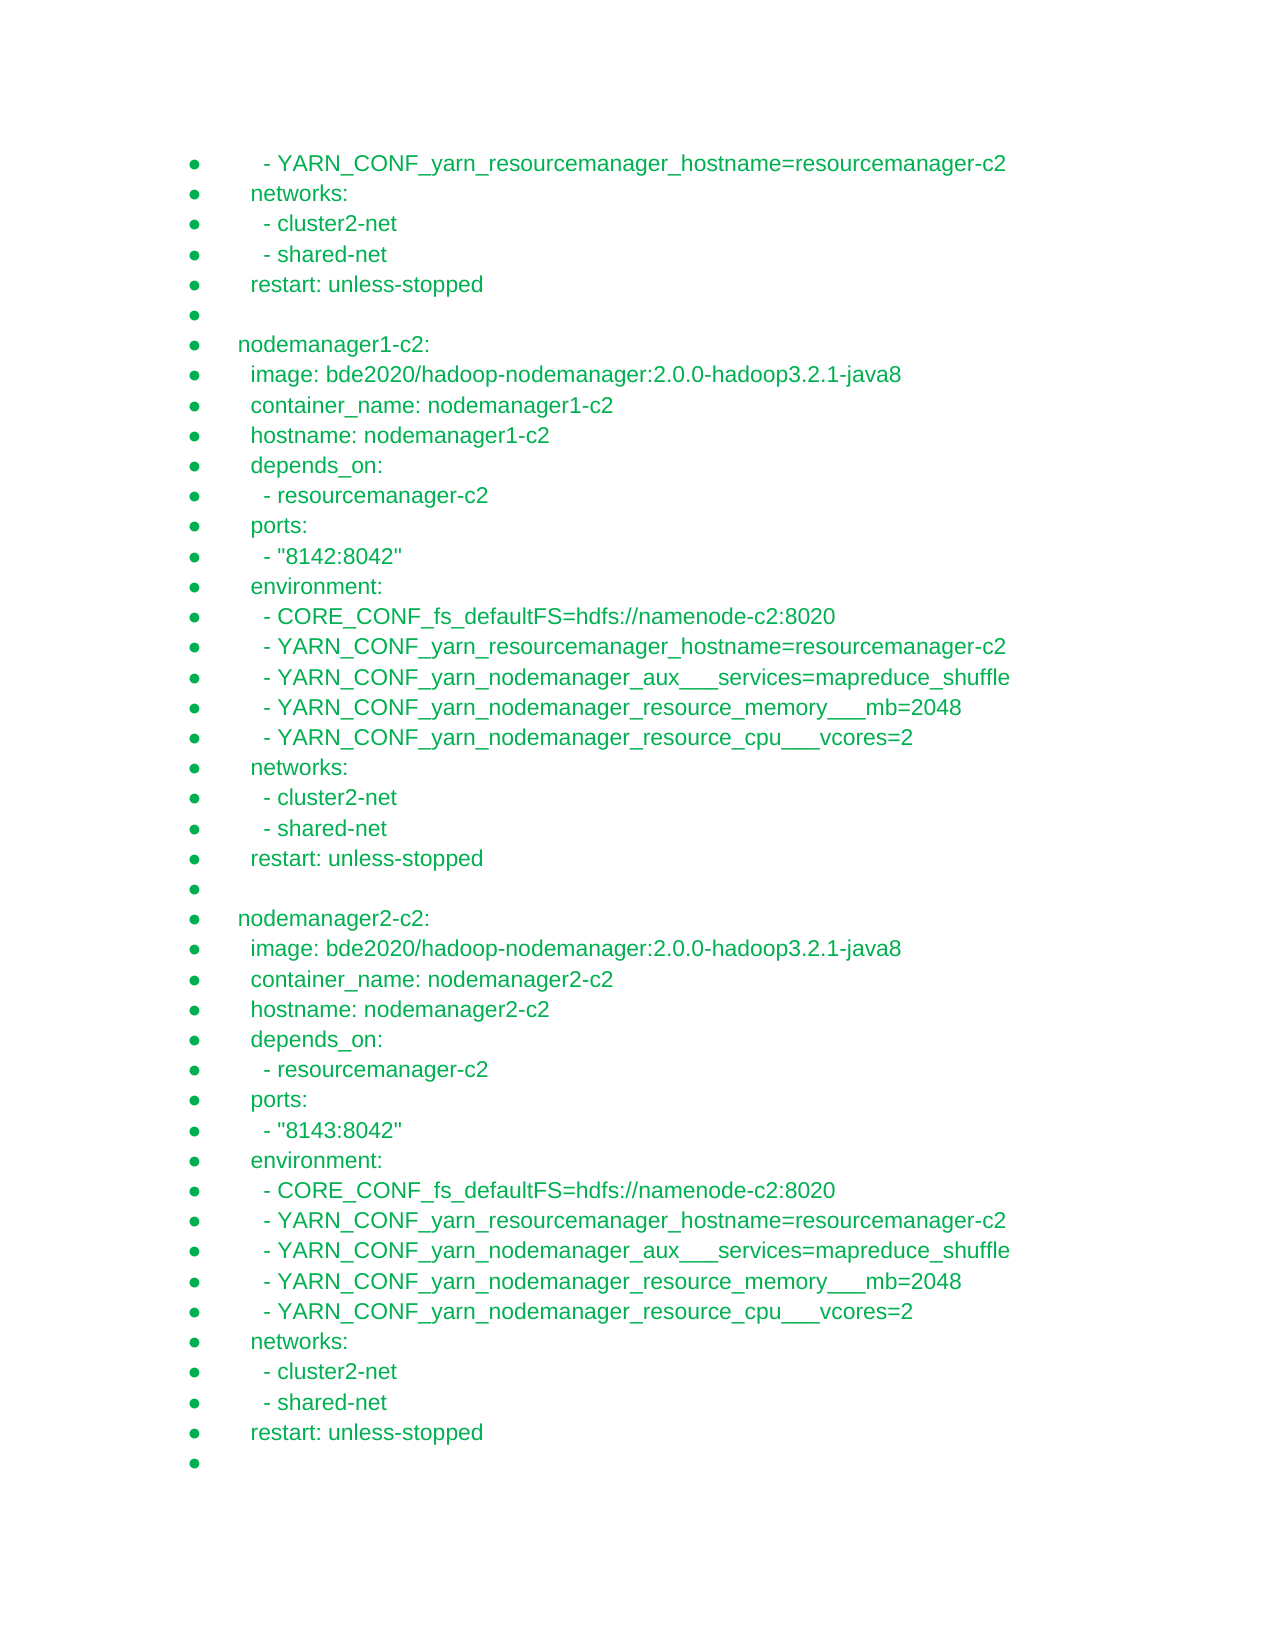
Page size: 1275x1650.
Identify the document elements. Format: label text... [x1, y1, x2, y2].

list - YARN_CONF_yarn_nodemanager_aux___services=mapreduce_shuffle [187, 1237, 1125, 1264]
list - CORE_CONF_fs_defaultFS=hdfs://namenode-c2:8020 [187, 603, 1125, 629]
list hostname: nodemanager2-c2 [187, 996, 1125, 1022]
list environment: [187, 573, 1125, 599]
list - YARN_CONF_yarn_nodemanager_resource_memory___mb=2048 [187, 694, 1125, 720]
list - "8143:8042" [187, 1117, 1125, 1143]
list - shared-net [187, 1388, 1125, 1415]
list image: bde2020/hadoop-nodemanager:2.0.0-hadoop3.2.1-java8 [187, 361, 1125, 388]
list - cluster2-net [187, 1358, 1125, 1385]
list - YARN_CONF_yarn_resourcemanager_hostname=resourcemanager-c2 [187, 1207, 1125, 1234]
list - resourcemanager-c2 [187, 482, 1125, 509]
list - resourcemanager-c2 [187, 1056, 1125, 1083]
list container_name: nodemanager1-c2 [187, 392, 1125, 418]
list container_name: nodemanager2-c2 [187, 966, 1125, 992]
list hostname: nodemanager1-c2 [187, 422, 1125, 448]
list networks: [187, 1328, 1125, 1354]
list depends_on: [187, 452, 1125, 478]
list - YARN_CONF_yarn_resourcemanager_hostname=resourcemanager-c2 [187, 150, 1125, 176]
list ports: [187, 512, 1125, 539]
list networks: [187, 180, 1125, 207]
list - CORE_CONF_fs_defaultFS=hdfs://namenode-c2:8020 [187, 1177, 1125, 1203]
list restart: unless-stopped [187, 845, 1125, 871]
list - cluster2-net [187, 784, 1125, 811]
list - cluster2-net [187, 210, 1125, 237]
list nodemanager1-c2: [187, 331, 1125, 358]
list depends_on: [187, 1026, 1125, 1052]
list image: bde2020/hadoop-nodemanager:2.0.0-hadoop3.2.1-java8 [187, 935, 1125, 962]
list - shared-net [187, 241, 1125, 267]
list networks: [187, 754, 1125, 781]
list environment: [187, 1147, 1125, 1173]
list - YARN_CONF_yarn_nodemanager_resource_cpu___vcores=2 [187, 724, 1125, 750]
list - shared-net [187, 814, 1125, 841]
list - YARN_CONF_yarn_resourcemanager_hostname=resourcemanager-c2 [187, 633, 1125, 660]
list - YARN_CONF_yarn_nodemanager_resource_cpu___vcores=2 [187, 1298, 1125, 1324]
list ports: [187, 1086, 1125, 1113]
list - "8142:8042" [187, 543, 1125, 569]
list - YARN_CONF_yarn_nodemanager_resource_memory___mb=2048 [187, 1268, 1125, 1294]
list nodemanager2-c2: [187, 905, 1125, 932]
list restart: unless-stopped [187, 271, 1125, 297]
list restart: unless-stopped [187, 1419, 1125, 1445]
list - YARN_CONF_yarn_nodemanager_aux___services=mapreduce_shuffle [187, 663, 1125, 690]
